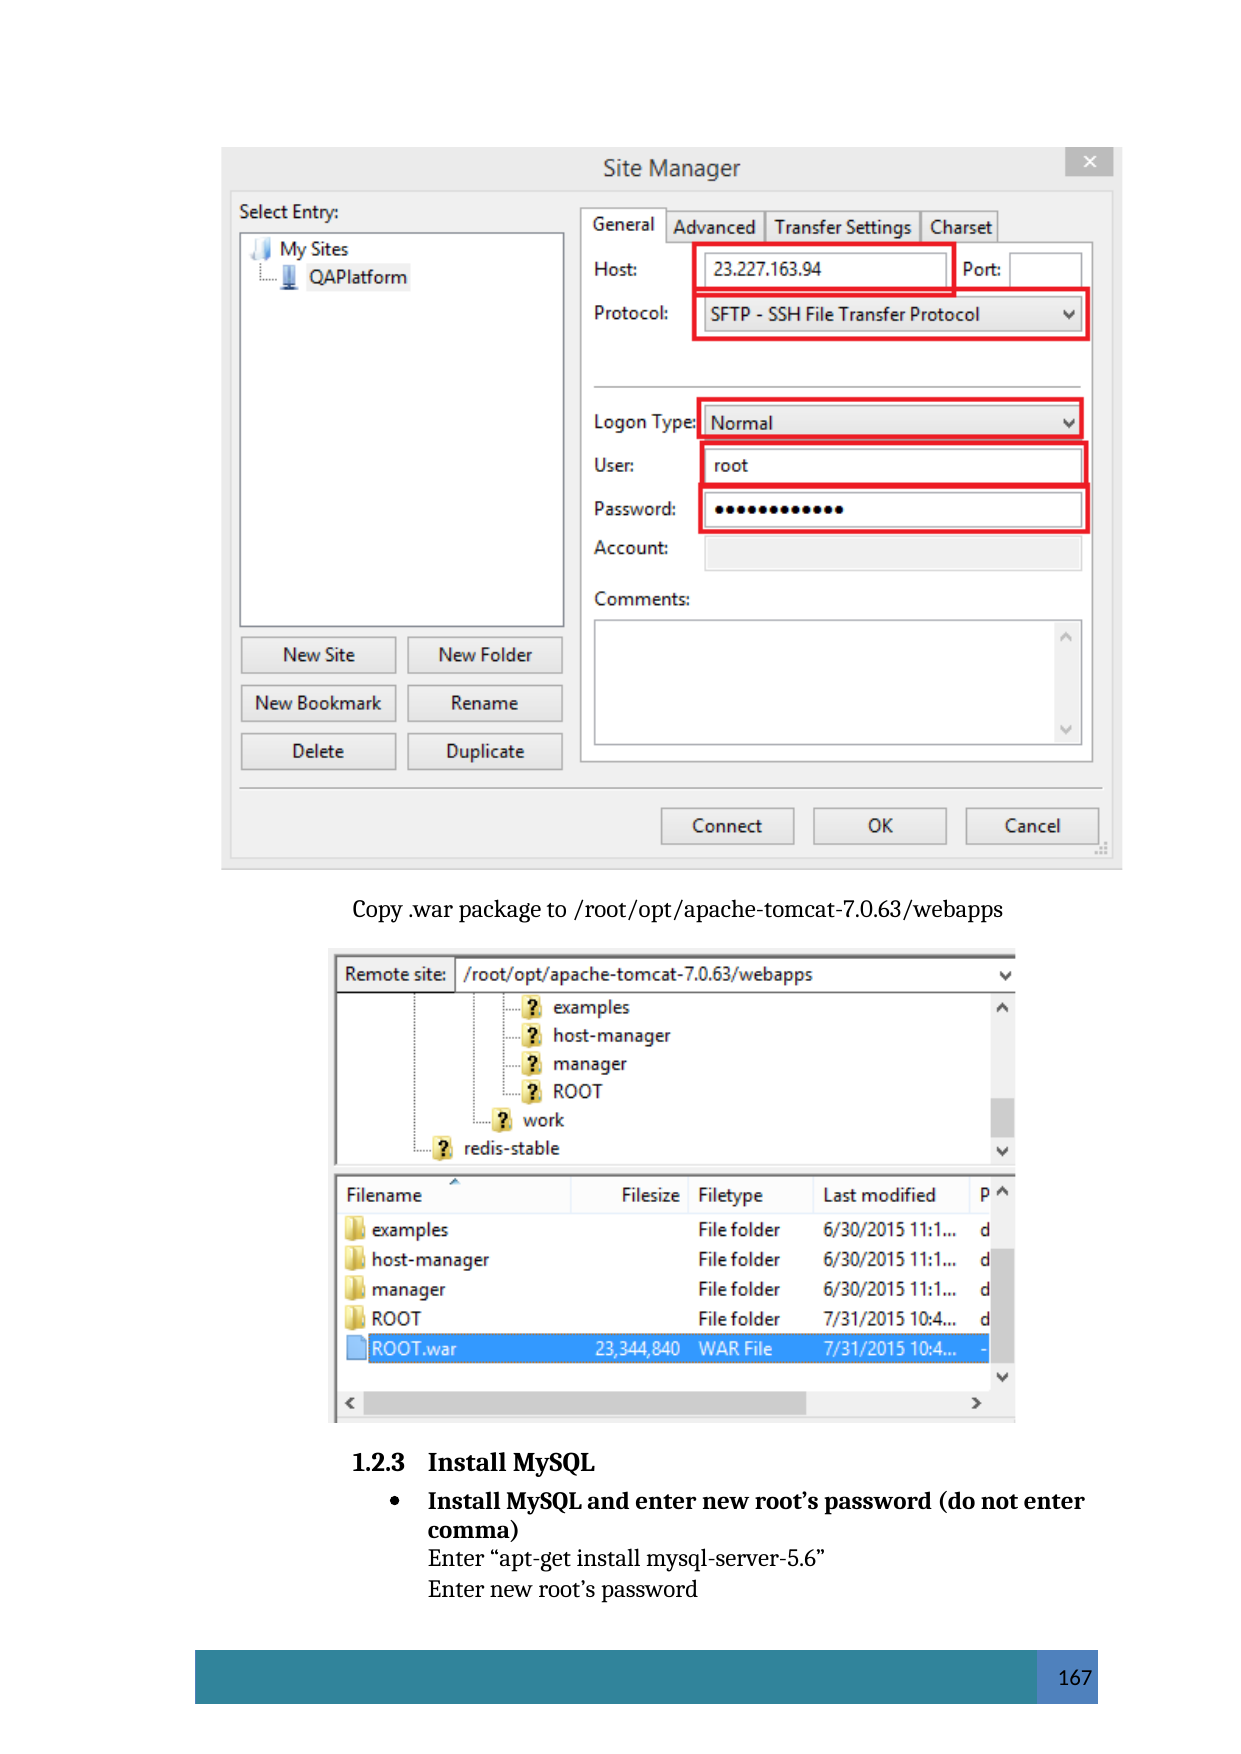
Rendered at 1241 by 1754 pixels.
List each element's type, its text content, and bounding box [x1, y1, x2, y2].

picture [328, 948, 1016, 1423]
text Copy .war package to /root/opt/apache-tomcat-7.0.63/webapps [278, 895, 1122, 924]
subtitle Install MySQL [353, 1447, 1122, 1478]
picture [221, 147, 1123, 870]
list Enter new root’s password [428, 1575, 1122, 1604]
list Install MySQL and enter new root’s password (do not enter comma) [390, 1487, 1122, 1544]
list Enter “apt-get install mysql-server-5.6” [428, 1544, 1122, 1573]
